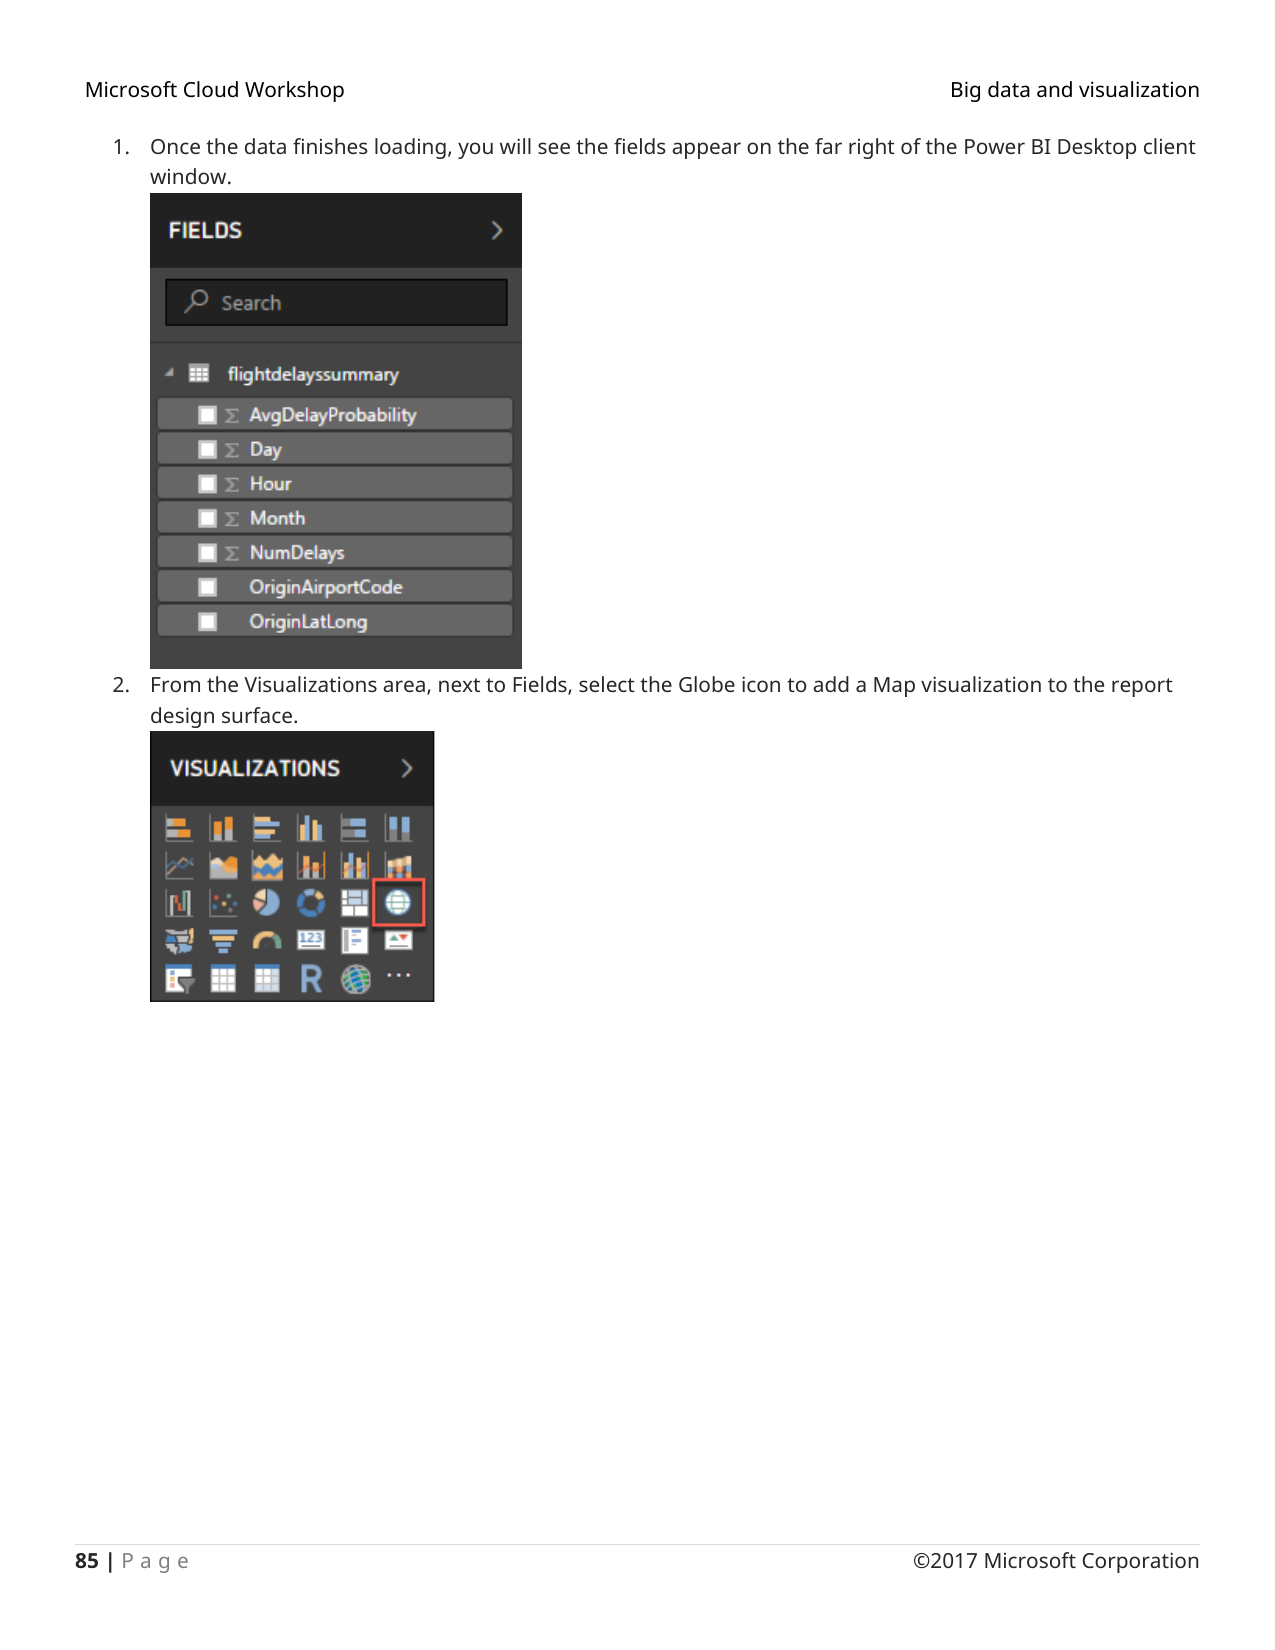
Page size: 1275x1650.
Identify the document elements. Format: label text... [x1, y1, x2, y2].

list From the Visualizations area, next to Fields, select the Globe icon to add a Map visualization to the report design surface. [112, 670, 1200, 729]
picture [150, 731, 435, 1002]
picture [150, 193, 522, 669]
list Once the data finishes loading, you will see the fields appear on the far right of the Power BI Desktop client window. [112, 132, 1200, 191]
